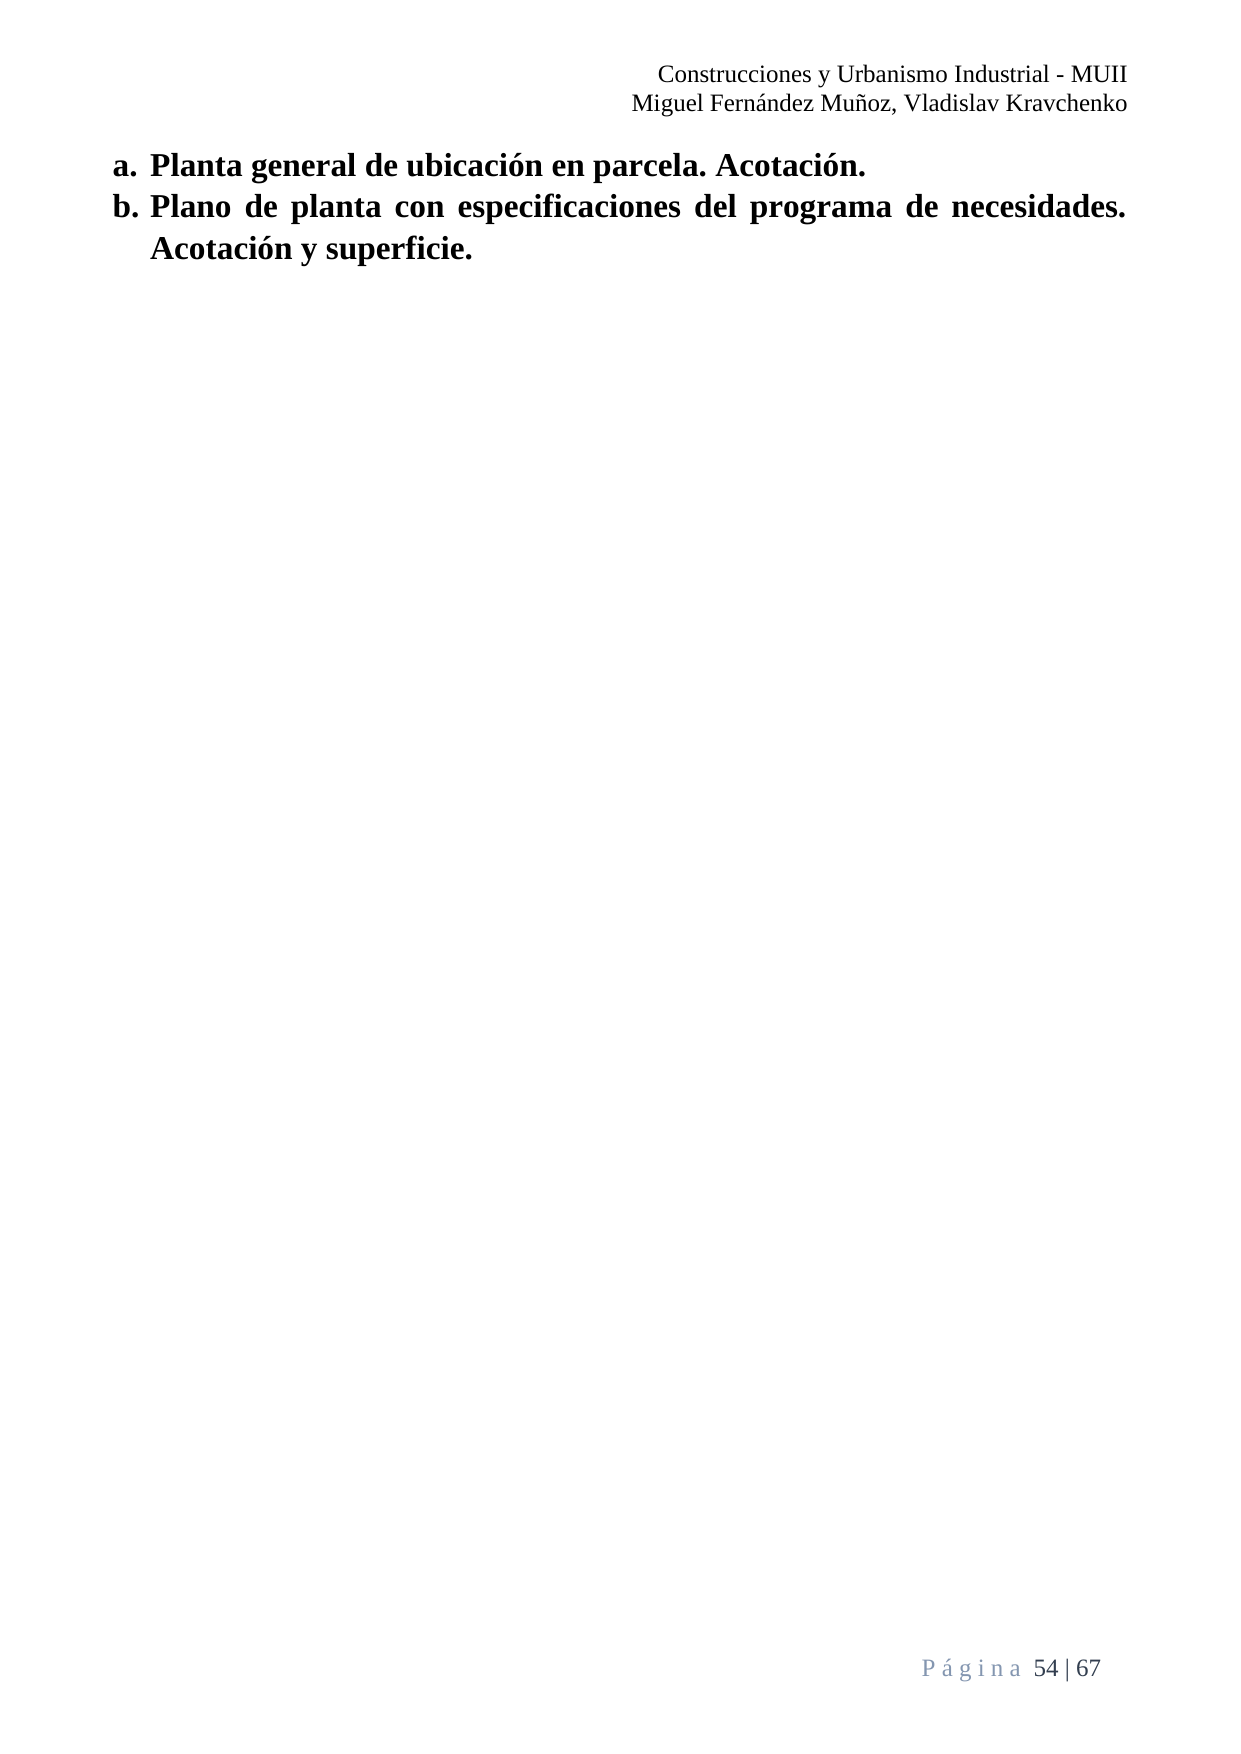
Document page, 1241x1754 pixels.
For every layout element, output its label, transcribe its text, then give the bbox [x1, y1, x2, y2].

subtitle Plano de planta con especificaciones del programa de necesidades. Acotación y superficie. [112, 187, 1128, 266]
subtitle Planta general de ubicación en parcela. Acotación. [112, 145, 1128, 184]
